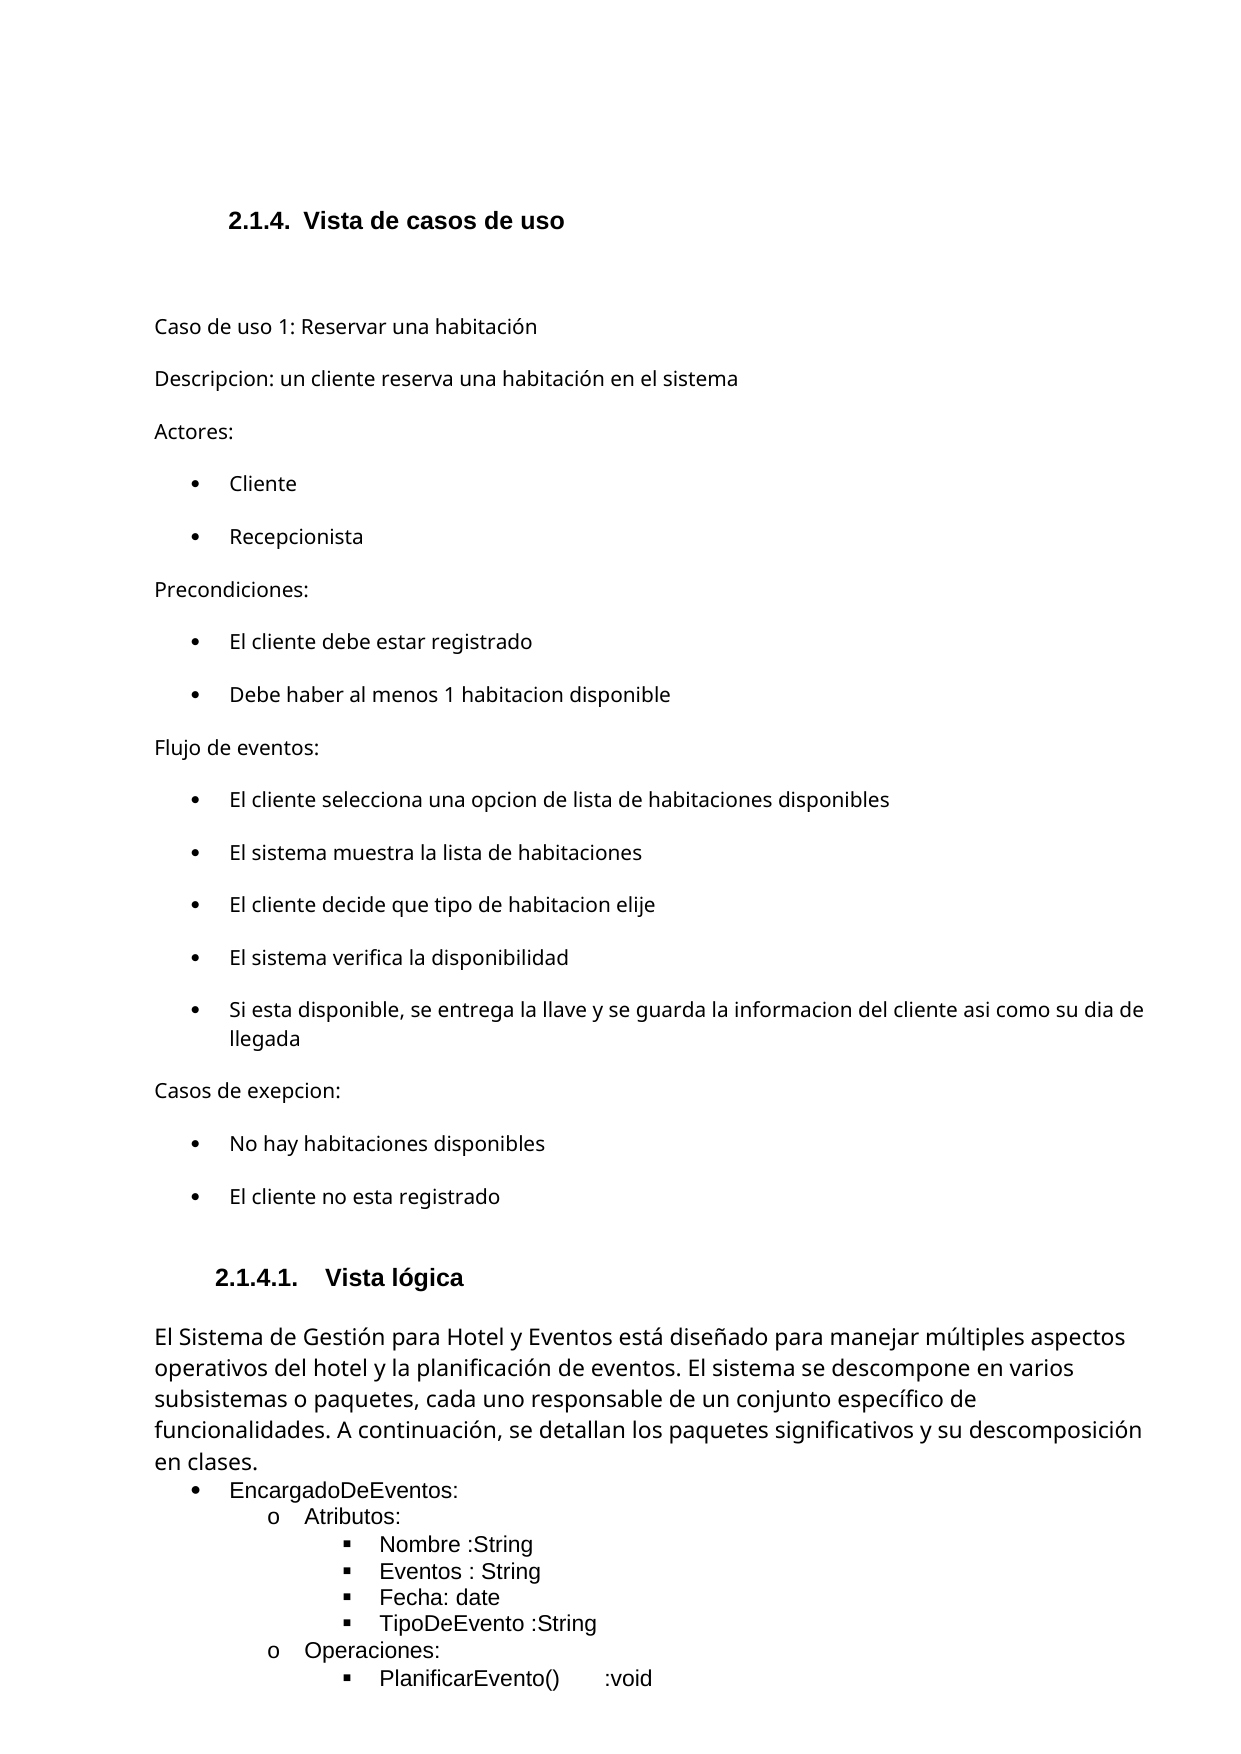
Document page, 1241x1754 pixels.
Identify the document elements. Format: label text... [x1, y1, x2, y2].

list Cliente [192, 469, 1159, 498]
list El sistema verifica la disponibilidad [192, 943, 1159, 971]
text Descripcion: un cliente reserva una habitación en el sistema [154, 364, 1159, 393]
list PlanificarEvento() :void [342, 1665, 1159, 1691]
subtitle Vista lógica [215, 1263, 1159, 1292]
text Precondiciones: [154, 575, 1159, 603]
list Si esta disponible, se entrega la llave y se guarda la informacion del cliente asi como su dia de llegada [192, 996, 1159, 1052]
list EncargadoDeEventos: [192, 1477, 1159, 1503]
list Operaciones: [267, 1637, 1159, 1665]
list Eventos : String [342, 1558, 1159, 1584]
text Flujo de eventos: [154, 733, 1159, 761]
list Fecha: date [342, 1584, 1159, 1610]
list El cliente debe estar registrado [192, 627, 1159, 656]
list TipoDeEvento :String [342, 1610, 1159, 1637]
list El cliente no esta registrado [192, 1182, 1159, 1210]
list Atributos: [267, 1503, 1159, 1531]
list No hay habitaciones disponibles [192, 1129, 1159, 1158]
list Debe haber al menos 1 habitacion disponible [192, 680, 1159, 708]
text El Sistema de Gestión para Hotel y Eventos está diseñado para manejar múltiples aspectos operativos del hotel y la planificación de eventos. El sistema se descompone en varios subsistemas o paquetes, cada uno responsable de un conjunto específico de funcionalidades. A continuación, se detallan los paquetes significativos y su descomposición en clases. [154, 1320, 1159, 1477]
text Casos de exepcion: [154, 1077, 1159, 1105]
list El sistema muestra la lista de habitaciones [192, 838, 1159, 866]
text Actores: [154, 417, 1159, 445]
list El cliente selecciona una opcion de lista de habitaciones disponibles [192, 785, 1159, 814]
list El cliente decide que tipo de habitacion elije [192, 890, 1159, 919]
subtitle Vista de casos de uso [228, 206, 1159, 235]
text Caso de uso 1: Reservar una habitación [154, 312, 1159, 340]
list Recepcionista [192, 522, 1159, 551]
list Nombre :String [342, 1531, 1159, 1558]
